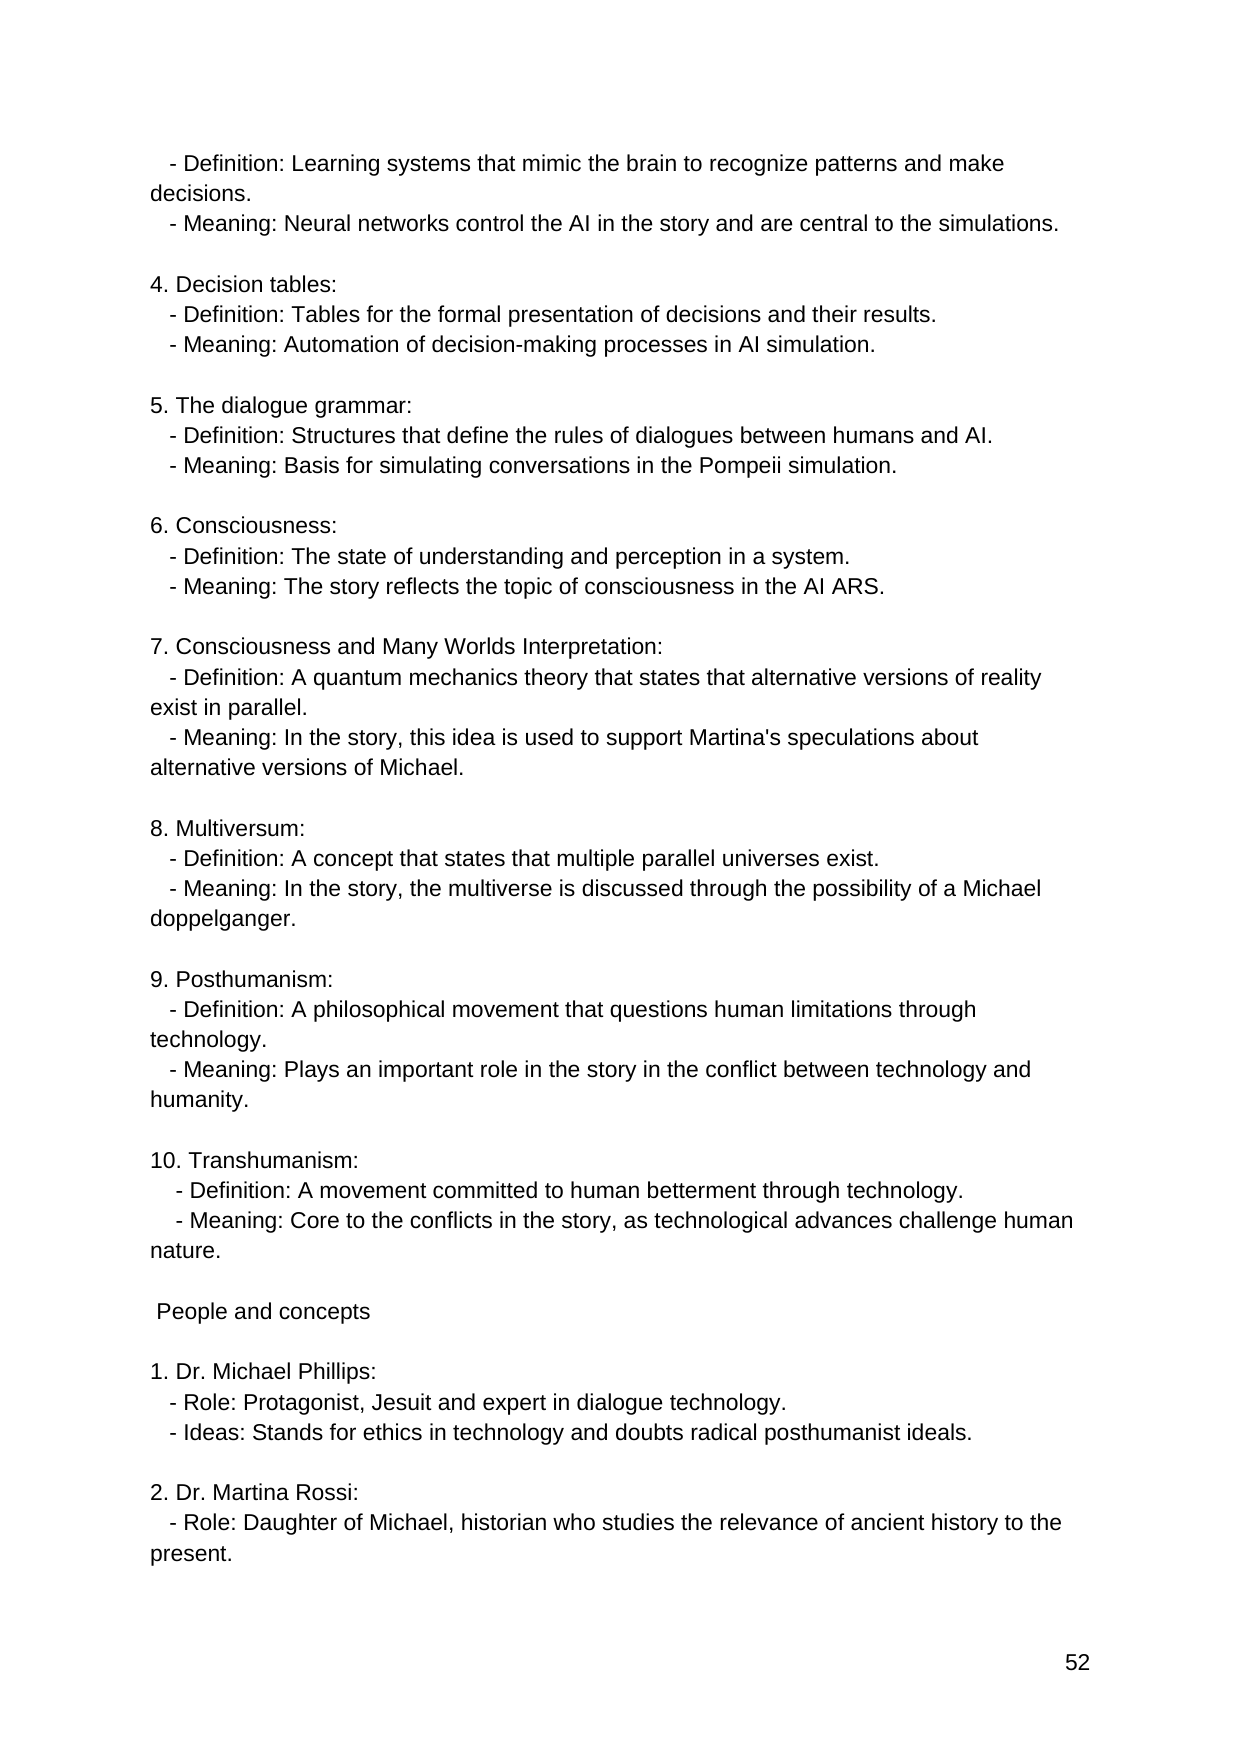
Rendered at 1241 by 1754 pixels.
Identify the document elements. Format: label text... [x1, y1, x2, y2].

text - Role: Daughter of Michael, historian who studies the relevance of ancient history to the present. [150, 1509, 1090, 1566]
text 8. Multiversum: [150, 814, 1090, 841]
text People and concepts [150, 1298, 1090, 1324]
text 1. Dr. Michael Phillips: [150, 1358, 1090, 1385]
text - Definition: Learning systems that mimic the brain to recognize patterns and make decisions. [150, 150, 1090, 207]
text - Meaning: Plays an important role in the story in the conflict between technology and humanity. [150, 1056, 1090, 1113]
text - Ideas: Stands for ethics in technology and doubts radical posthumanist ideals. [150, 1419, 1090, 1445]
text - Meaning: In the story, this idea is used to support Martina's speculations about alternative versions of Michael. [150, 724, 1090, 781]
text - Definition: The state of understanding and perception in a system. [150, 543, 1090, 569]
text 10. Transhumanism: [150, 1147, 1090, 1173]
text 6. Consciousness: [150, 512, 1090, 539]
text - Definition: A concept that states that multiple parallel universes exist. [150, 845, 1090, 871]
text 4. Decision tables: [150, 271, 1090, 297]
text - Role: Protagonist, Jesuit and expert in dialogue technology. [150, 1388, 1090, 1415]
text - Meaning: Core to the conflicts in the story, as technological advances challenge human nature. [150, 1207, 1090, 1264]
text - Meaning: The story reflects the topic of consciousness in the AI ​​ARS. [150, 573, 1090, 599]
text - Meaning: In the story, the multiverse is discussed through the possibility of a Michael doppelganger. [150, 875, 1090, 932]
text 2. Dr. Martina Rossi: [150, 1479, 1090, 1506]
text 5. The dialogue grammar: [150, 392, 1090, 418]
text - Definition: Tables for the formal presentation of decisions and their results. [150, 301, 1090, 327]
text - Definition: Structures that define the rules of dialogues between humans and AI. [150, 422, 1090, 448]
text - Definition: A philosophical movement that questions human limitations through technology. [150, 996, 1090, 1052]
text - Meaning: Automation of decision-making processes in AI simulation. [150, 331, 1090, 358]
text - Meaning: Basis for simulating conversations in the Pompeii simulation. [150, 452, 1090, 478]
text 7. Consciousness and Many Worlds Interpretation: [150, 633, 1090, 660]
text - Definition: A movement committed to human betterment through technology. [150, 1177, 1090, 1203]
text - Meaning: Neural networks control the AI ​​in the story and are central to the simulations. [150, 210, 1090, 237]
text 9. Posthumanism: [150, 966, 1090, 992]
text - Definition: A quantum mechanics theory that states that alternative versions of reality exist in parallel. [150, 663, 1090, 720]
